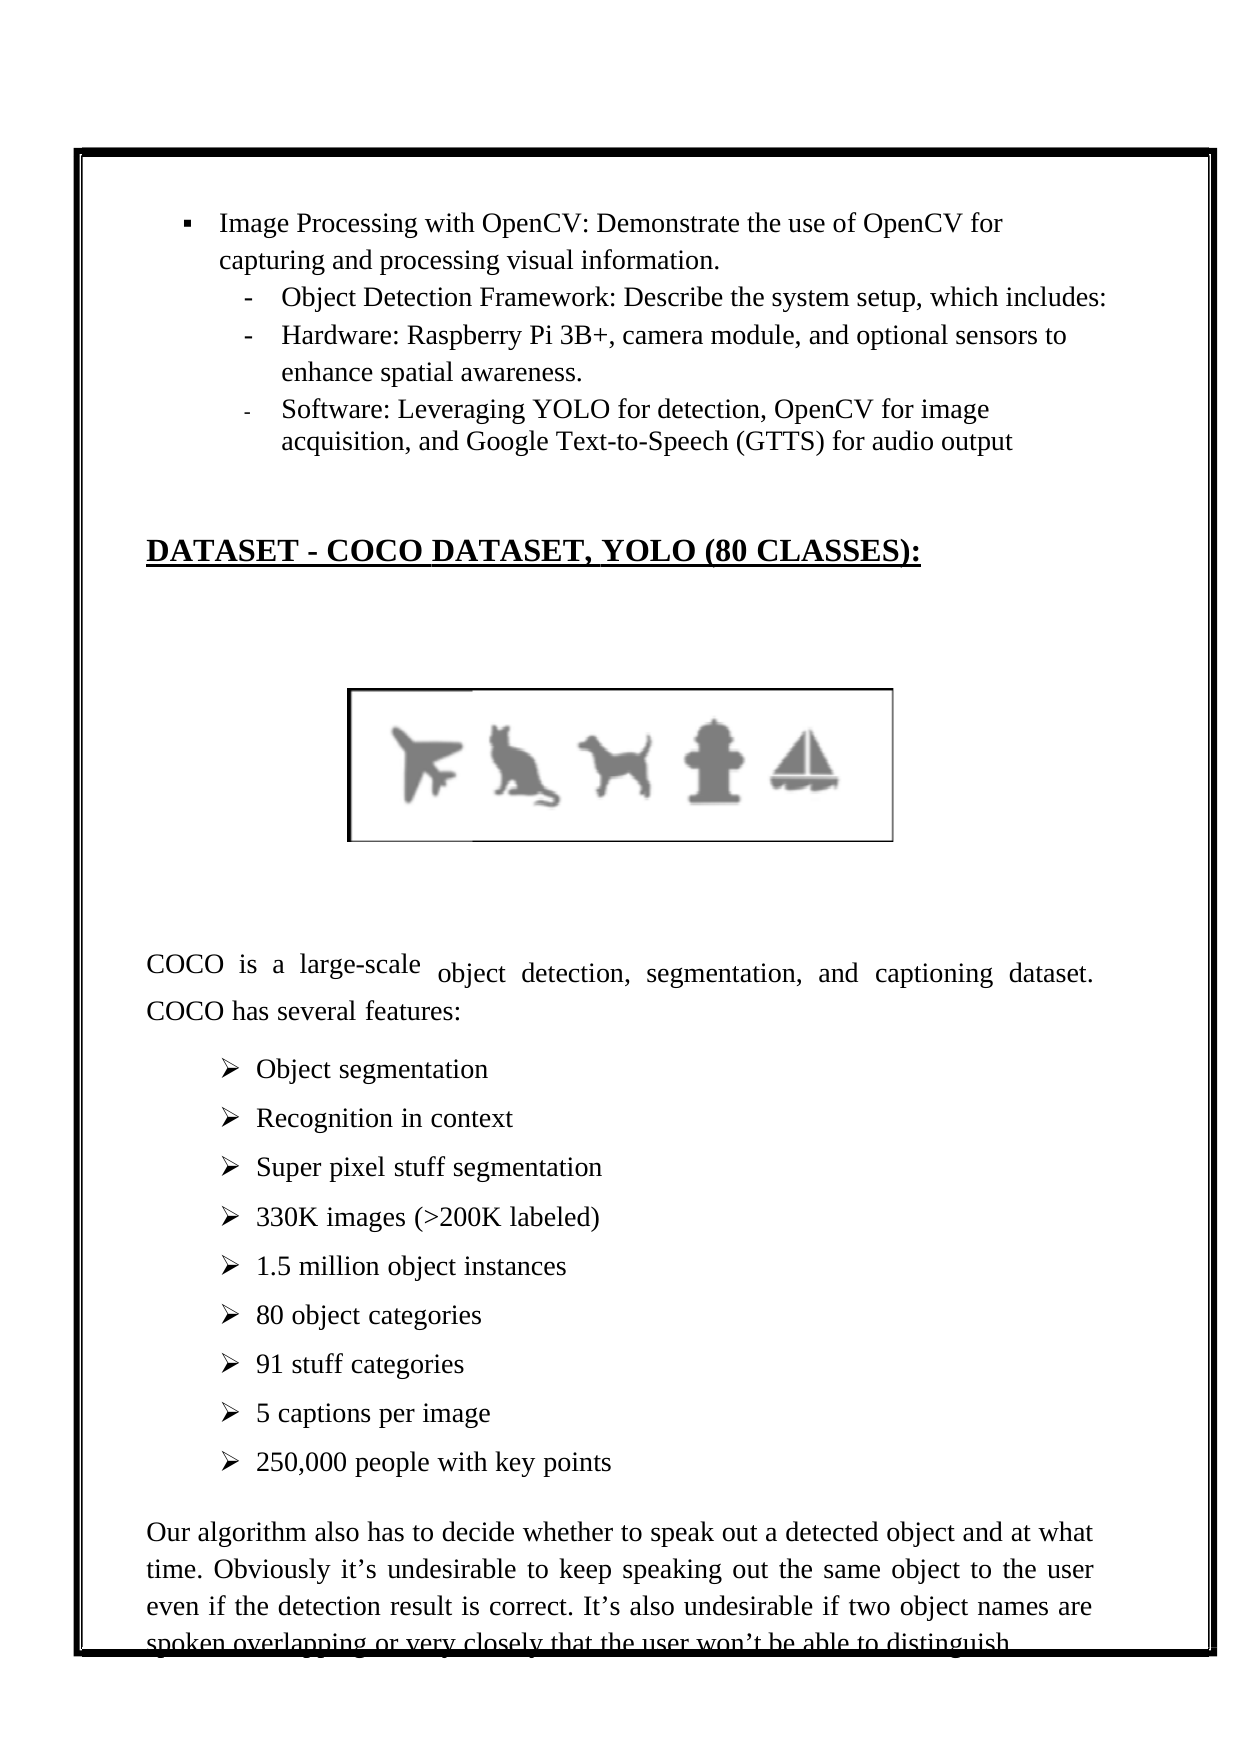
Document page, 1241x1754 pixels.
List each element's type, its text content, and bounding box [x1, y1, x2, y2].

text COCO has several features: [146, 994, 1109, 1026]
subtitle DATASET - COCO DATASET, YOLO (80 CLASSES): [146, 531, 1109, 568]
list Recognition in context [219, 1101, 1109, 1133]
text COCO is a large-scale [146, 947, 423, 979]
text Our algorithm also has to decide whether to speak out a detected object and at what time. Obviously it’s undesirable to keep speaking out the same object to the user even if the detection result is correct. It’s also undesirable if two object names are spoken overlapping or very closely that the user won’t be able to distinguish. [146, 1514, 1095, 1658]
list 91 stuff categories [219, 1347, 1109, 1379]
list Image Processing with OpenCV: Demonstrate the use of OpenCV for capturing and processing visual information. [182, 206, 1109, 276]
list Hardware: Raspberry Pi 3B+, camera module, and optional sensors to enhance spatial awareness. [244, 318, 1109, 387]
list 250,000 people with key points [219, 1445, 1109, 1478]
picture [82, 1647, 146, 1657]
text captioning dataset. [875, 957, 1109, 989]
text object detection, segmentation, and [437, 957, 861, 989]
picture [82, 147, 1209, 157]
list Software: Leveraging YOLO for detection, OpenCV for image acquisition, and Google Text-to-Speech (GTTS) for audio output [244, 392, 1109, 457]
list Object segmentation [219, 1052, 1109, 1085]
list Object Detection Framework: Describe the system setup, which includes: [244, 281, 1109, 313]
list 80 object categories [219, 1298, 1109, 1330]
list 5 captions per image [219, 1396, 1109, 1428]
list Super pixel stuff segmentation [219, 1150, 1109, 1183]
list 1.5 million object instances [219, 1248, 1109, 1281]
list 330K images (>200K labeled) [219, 1199, 1109, 1232]
picture [347, 688, 894, 842]
picture [1095, 1647, 1209, 1657]
